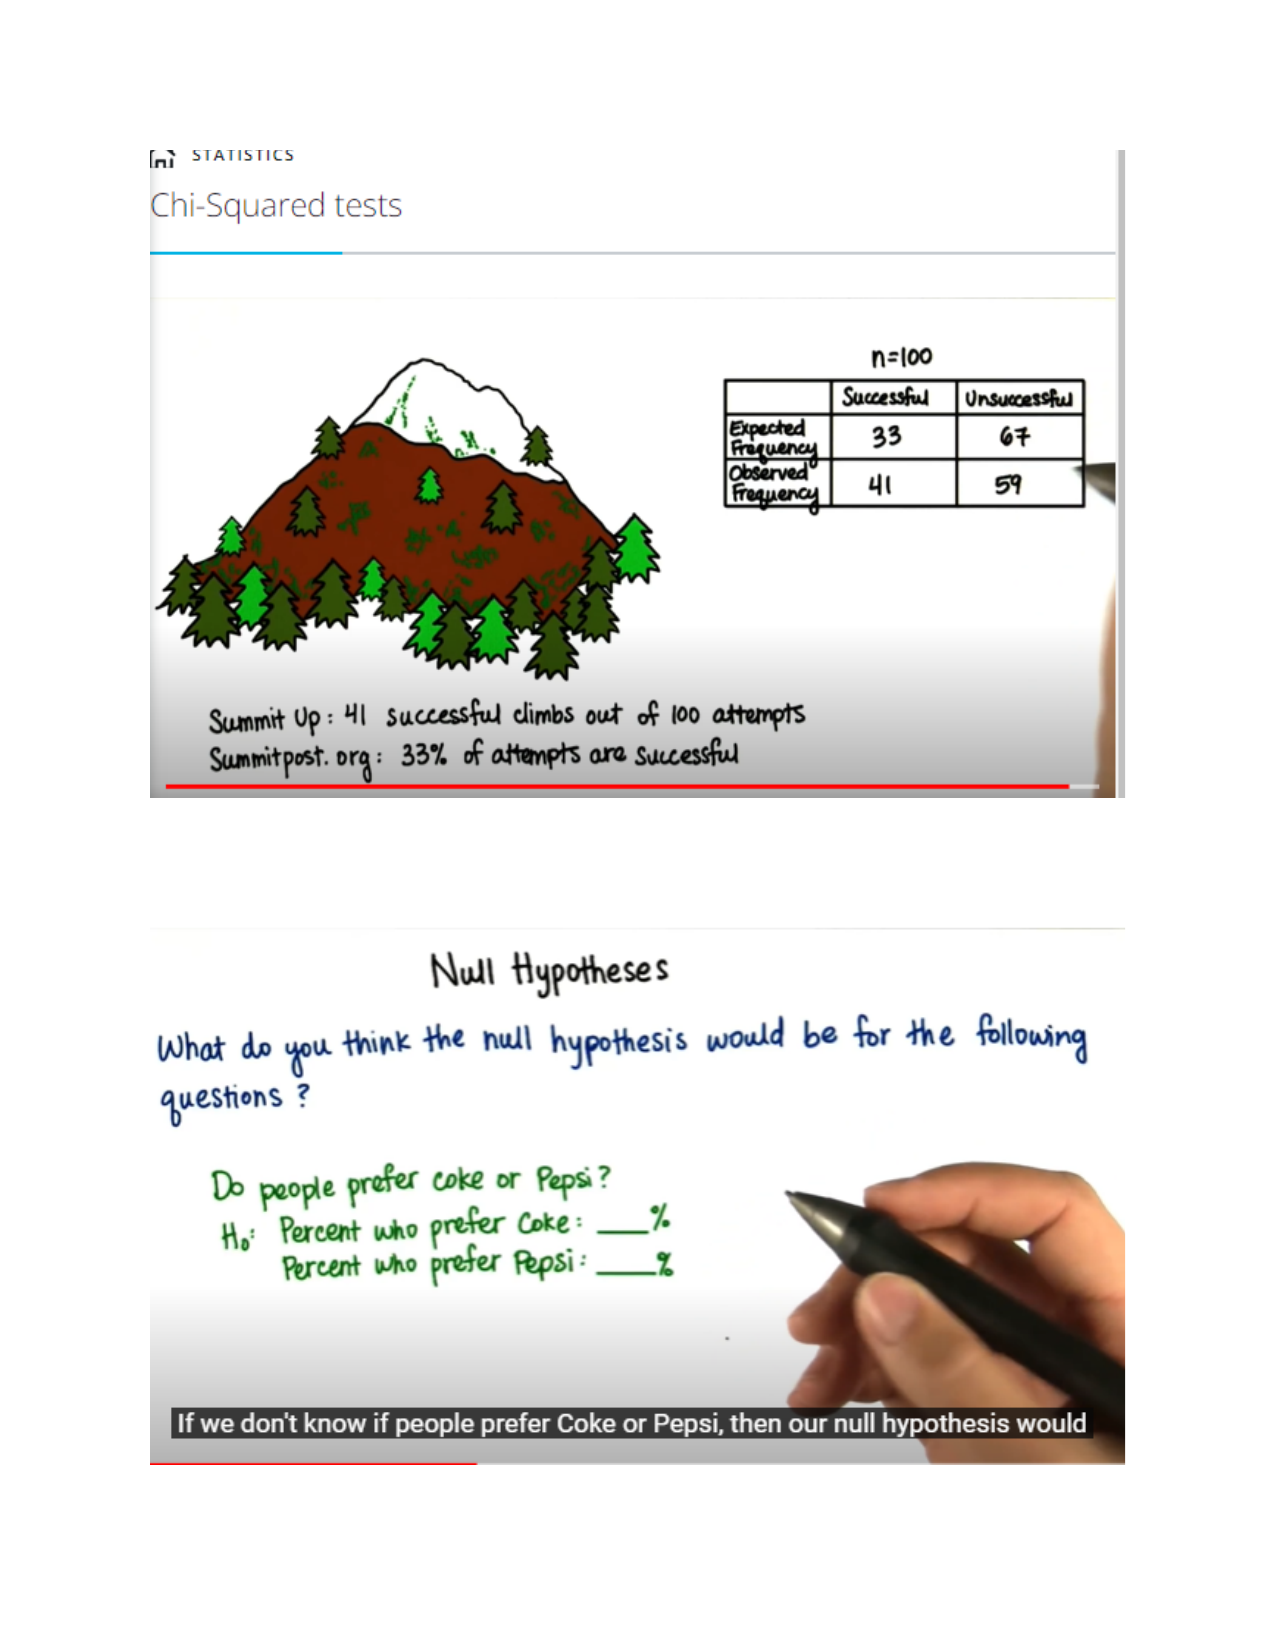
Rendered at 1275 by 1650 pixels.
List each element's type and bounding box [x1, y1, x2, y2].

picture [150, 922, 1125, 1465]
picture [150, 150, 1125, 798]
